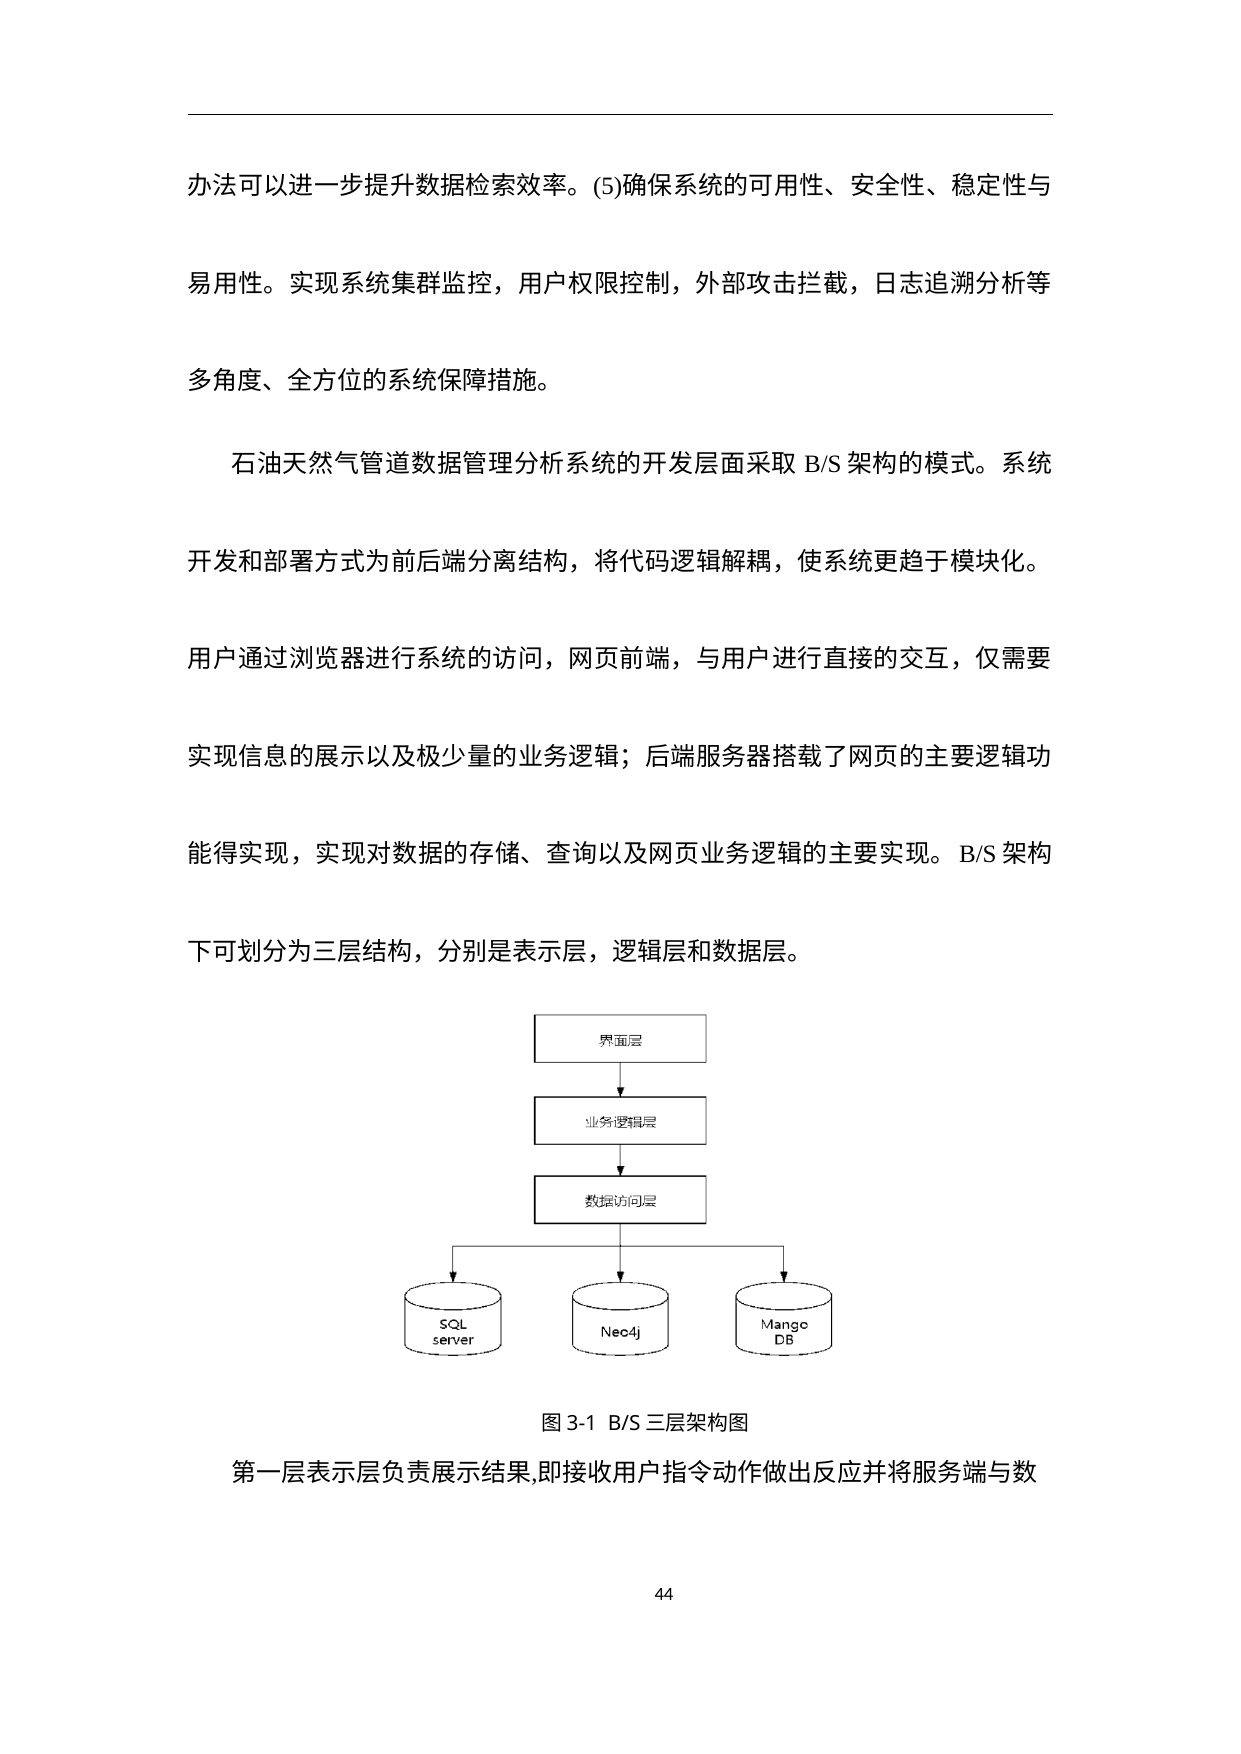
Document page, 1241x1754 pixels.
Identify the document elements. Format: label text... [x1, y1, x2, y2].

picture [367, 1000, 873, 1367]
text 图3-1 B/S三层架构图 [187, 1405, 1053, 1438]
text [187, 1438, 1053, 1503]
text 石油天然气管道数据管理分析系统的开发层面采取B/S架构的模式。系统开发和部署方式为前后端分离结构，将代码逻辑解耦，使系统更趋于模块化。用户通过浏览器进行系统的访问，网页前端，与用户进行直接的交互，仅需要实现信息的展示以及极少量的业务逻辑；后端服务器搭载了网页的主要逻辑功能得实现，实现对数据的存储、查询以及网页业务逻辑的主要实现。B/S架构下可划分为三层结构，分别是表示层，逻辑层和数据层。 [187, 429, 1053, 982]
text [187, 151, 1053, 411]
